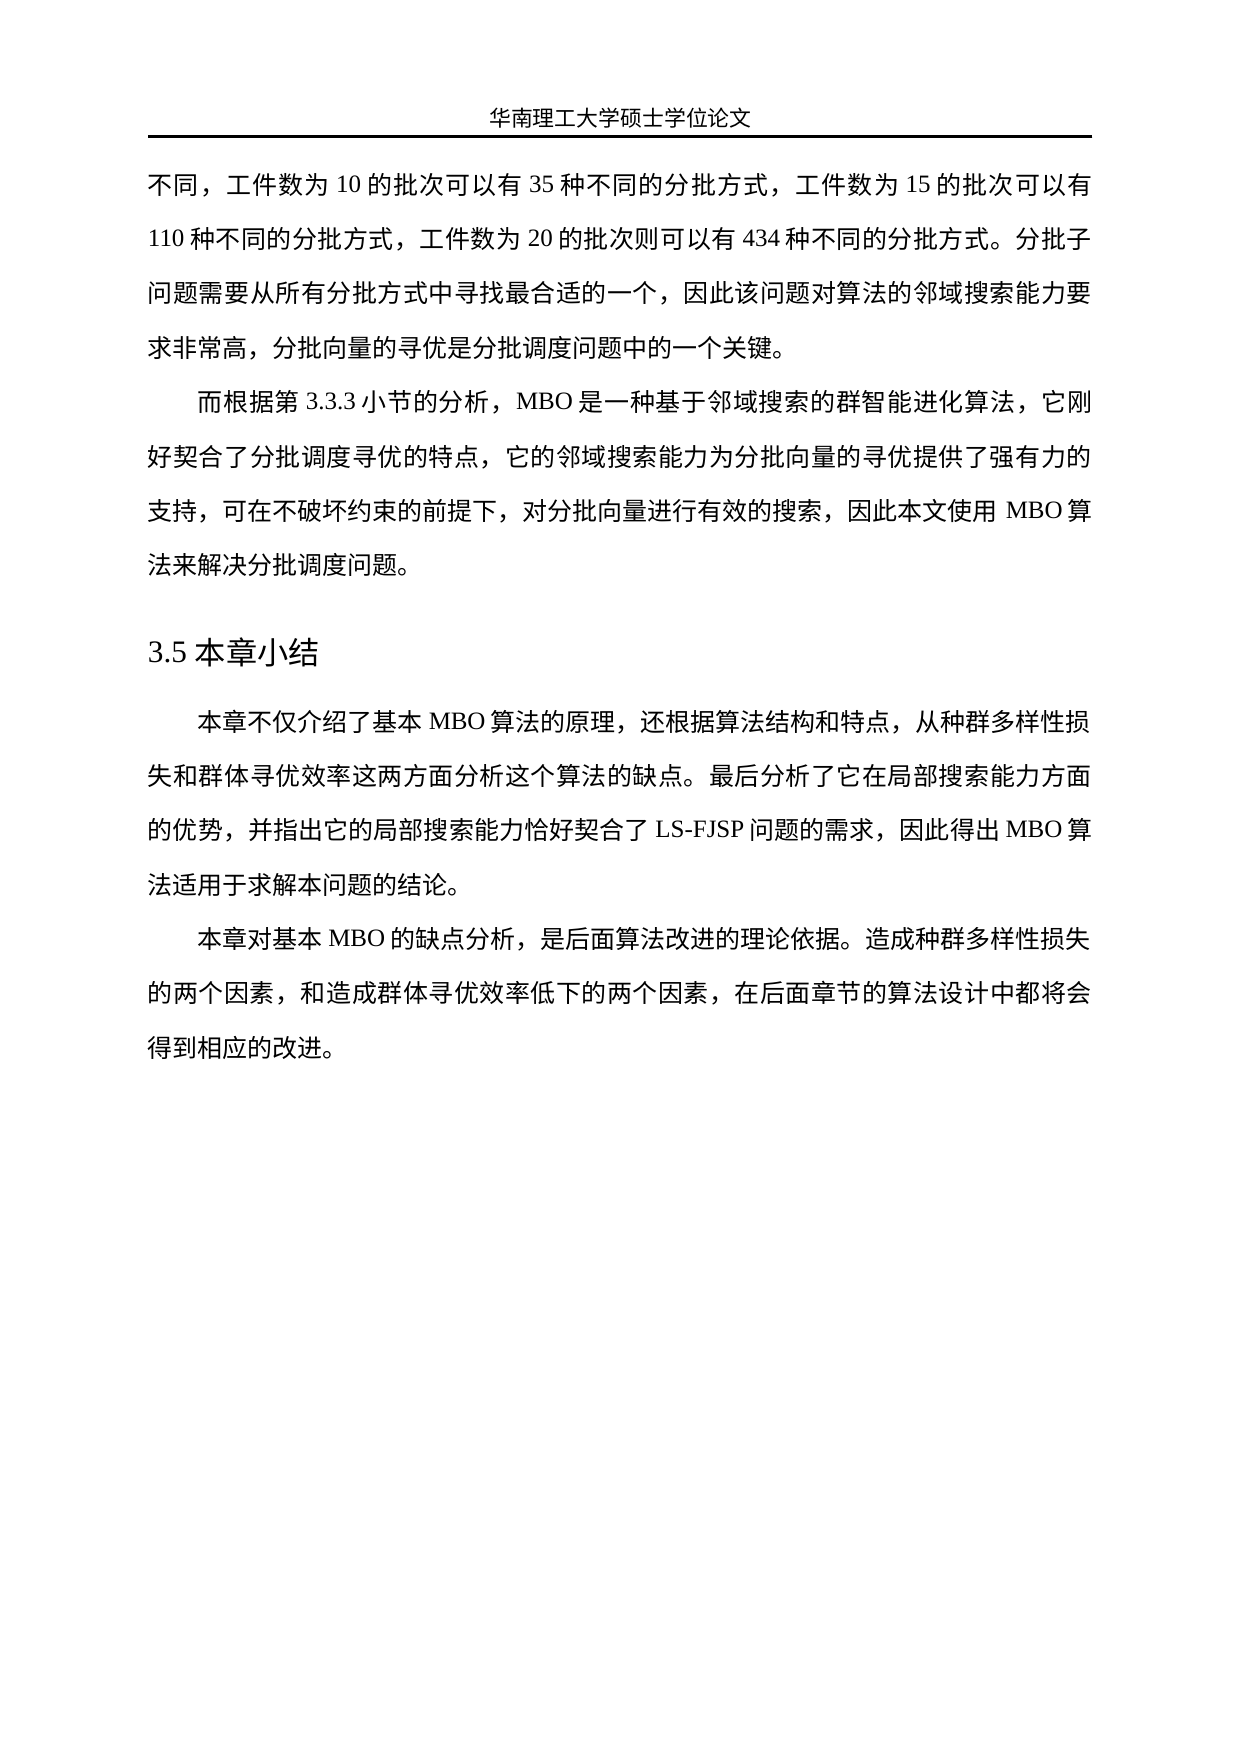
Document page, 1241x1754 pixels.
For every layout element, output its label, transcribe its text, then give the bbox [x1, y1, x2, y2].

text 本章不仅介绍了基本MBO算法的原理，还根据算法结构和特点，从种群多样性损失和群体寻优效率这两方面分析这个算法的缺点。最后分析了它在局部搜索能力方面的优势，并指出它的局部搜索能力恰好契合了LS-FJSP问题的需求，因此得出MBO算法适用于求解本问题的结论。 [148, 702, 1092, 901]
subtitle 3.5 本章小结 [148, 617, 1092, 685]
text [148, 165, 1092, 364]
text 本章对基本MBO的缺点分析，是后面算法改进的理论依据。造成种群多样性损失的两个因素，和造成群体寻优效率低下的两个因素，在后面章节的算法设计中都将会得到相应的改进。 [148, 919, 1092, 1064]
text 而根据第3.3.3小节的分析，MBO是一种基于邻域搜索的群智能进化算法，它刚好契合了分批调度寻优的特点，它的邻域搜索能力为分批向量的寻优提供了强有力的支持，可在不破坏约束的前提下，对分批向量进行有效的搜索，因此本文使用MBO算法来解决分批调度问题。 [148, 383, 1092, 582]
